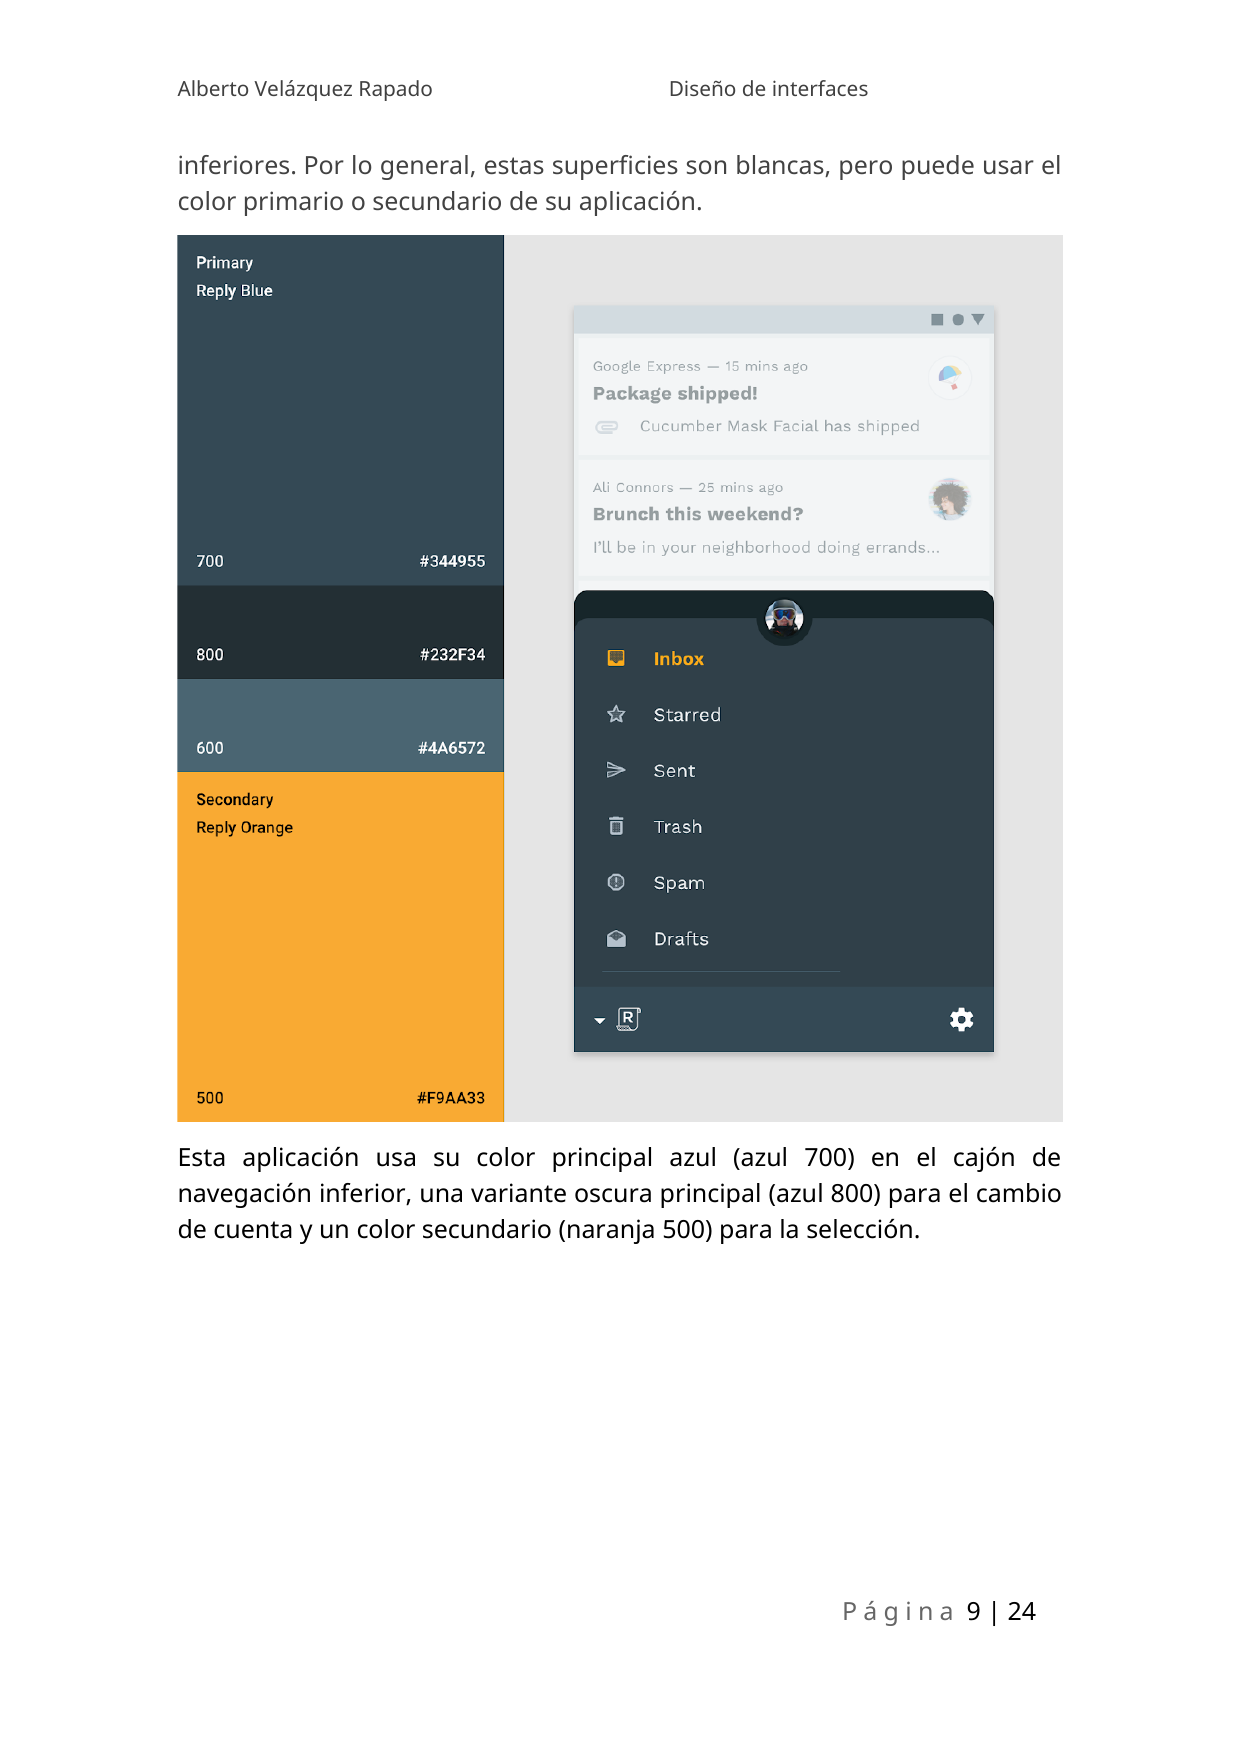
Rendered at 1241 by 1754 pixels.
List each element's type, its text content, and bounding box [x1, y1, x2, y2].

text Esta aplicación usa su color principal azul (azul 700) en el cajón de navegación inferior, una variante oscura principal (azul 800) para el cambio de cuenta y un color secundario (naranja 500) para la selección. [177, 1140, 1063, 1245]
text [177, 148, 1063, 217]
picture [177, 235, 1063, 1122]
